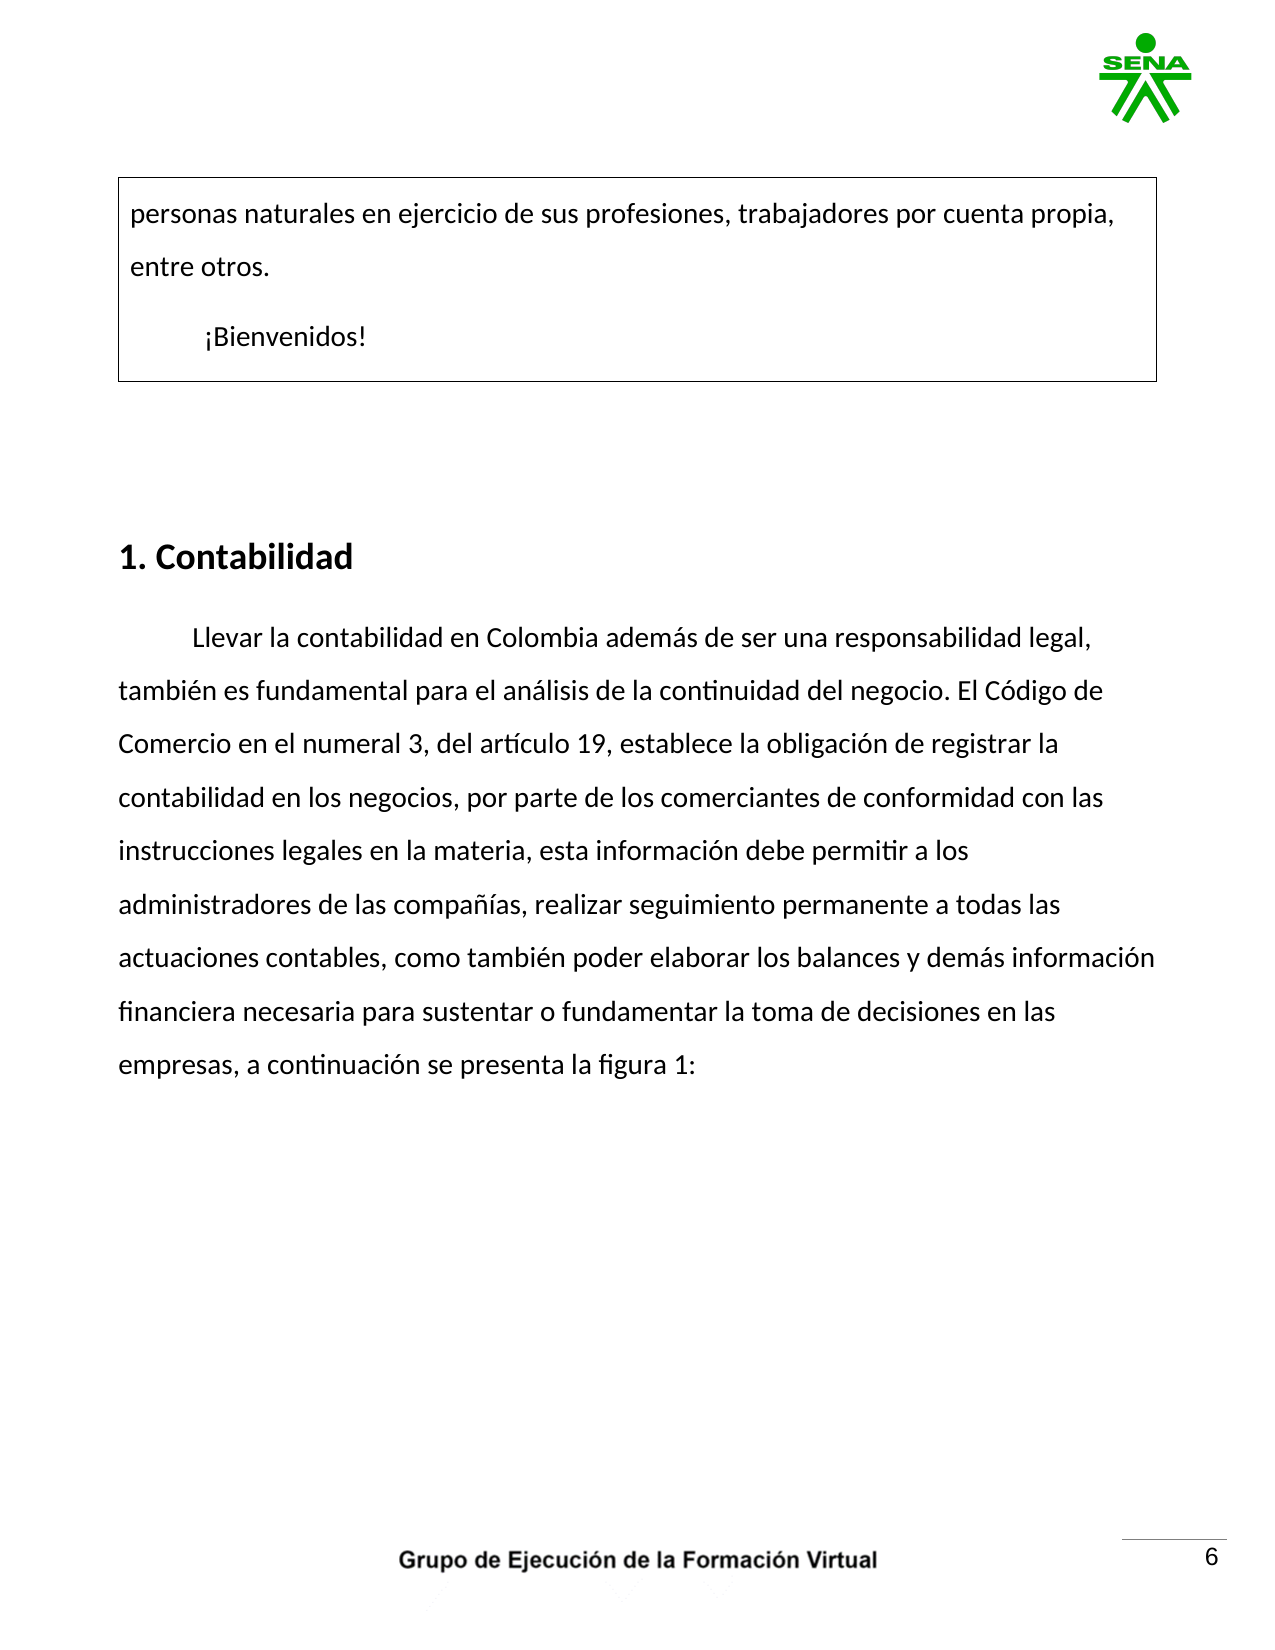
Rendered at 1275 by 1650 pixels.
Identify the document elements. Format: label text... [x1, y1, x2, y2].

text Llevar la contabilidad en Colombia además de ser una responsabilidad legal, también es fundamental para el análisis de la continuidad del negocio. El Código de Comercio en el numeral 3, del artículo 19, establece la obligación de registrar la contabilidad en los negocios, por parte de los comerciantes de conformidad con las instrucciones legales en la materia, esta información debe permitir a los administradores de las compañías, realizar seguimiento permanente a todas las actuaciones contables, como también poder elaborar los balances y demás información financiera necesaria para sustentar o fundamentar la toma de decisiones en las empresas, a continuación se presenta la figura 1: [118, 619, 1157, 1082]
picture [0, 1500, 1275, 1611]
subtitle Contabilidad [118, 533, 1157, 579]
picture [1099, 33, 1192, 123]
